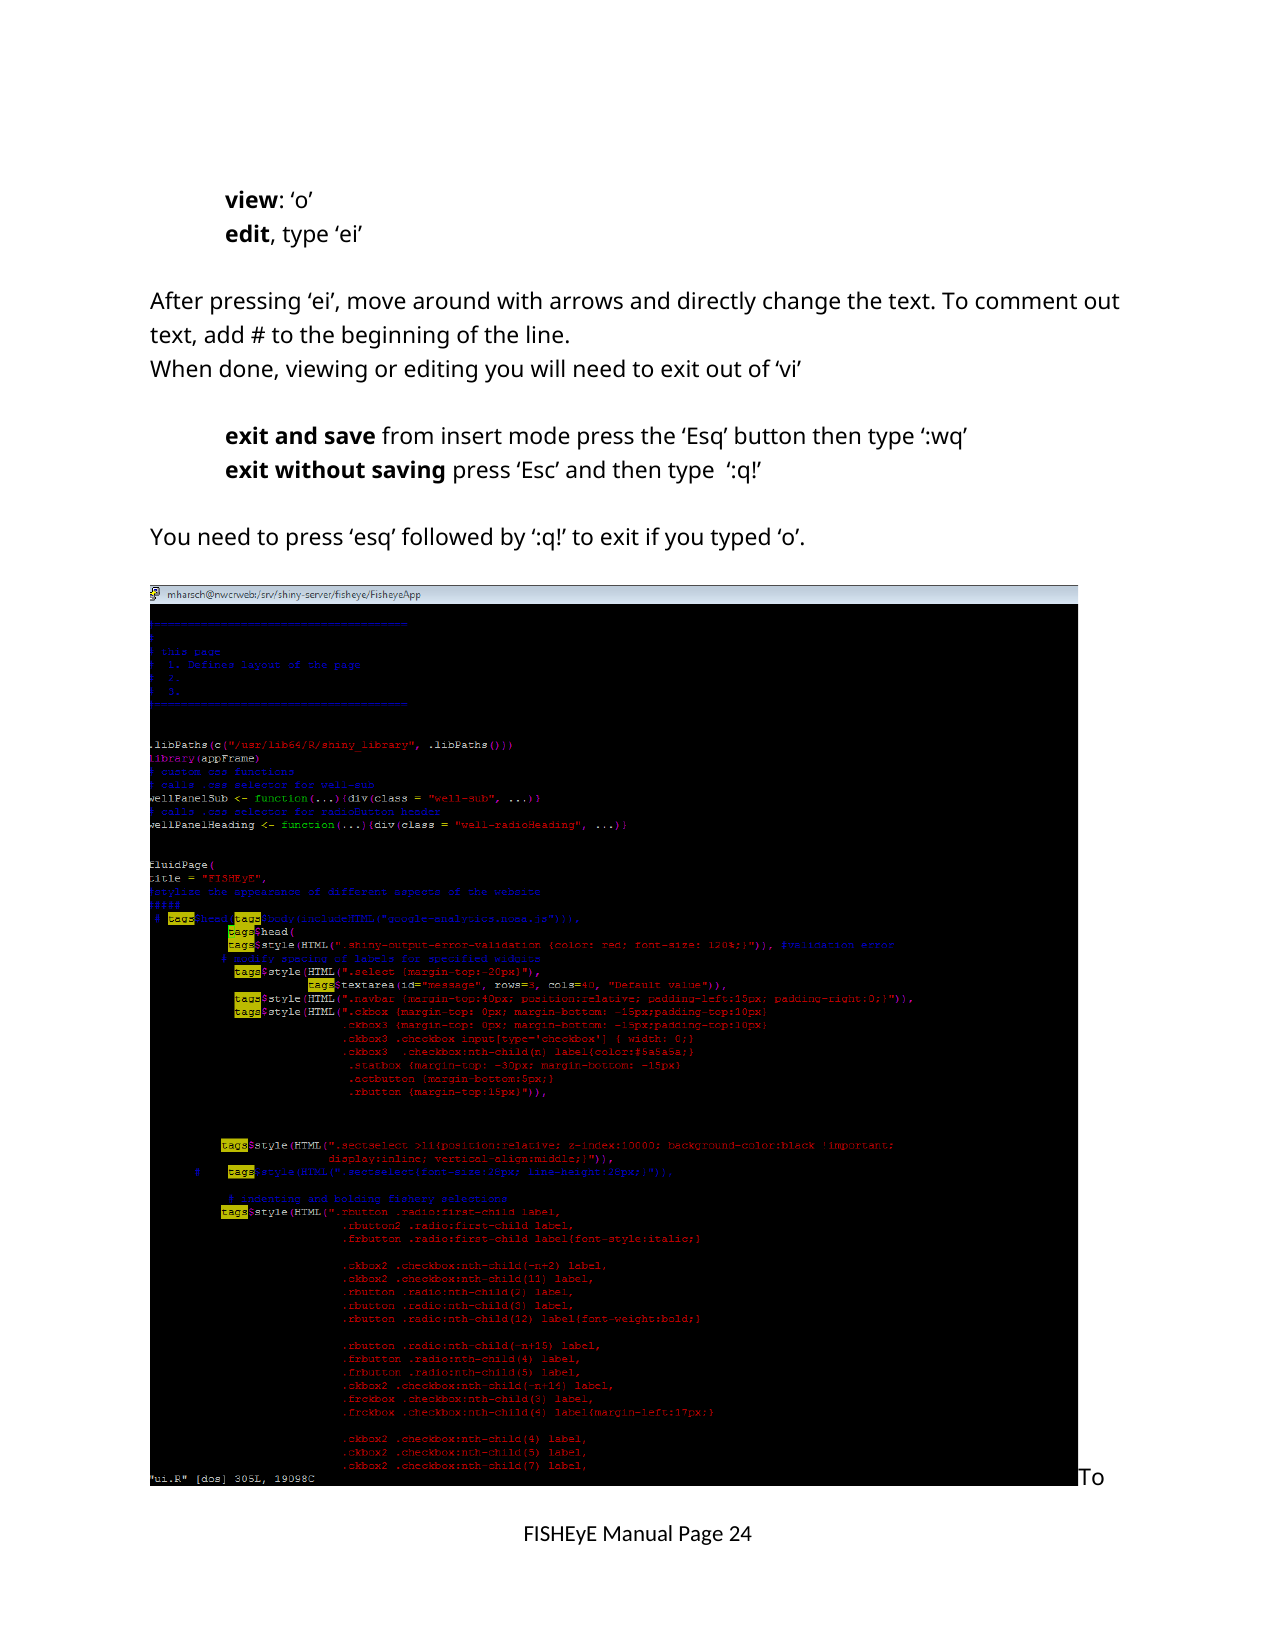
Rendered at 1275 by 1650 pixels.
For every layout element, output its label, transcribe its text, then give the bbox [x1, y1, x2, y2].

text view: ‘o’ [150, 184, 1125, 215]
picture [150, 585, 1079, 1486]
text After pressing ‘ei’, move around with arrows and directly change the text. To comment out text, add # to the beginning of the line. [150, 285, 1125, 350]
text edit, type ‘ei’ [150, 217, 1125, 249]
text exit without saving press ‘Esc’ and then type ‘:q!’ [150, 454, 1125, 485]
text exit and save from insert mode press the ‘Esq’ button then type ‘:wq’ [150, 420, 1125, 451]
text You need to press ‘esq’ followed by ‘:q!’ to exit if you typed ‘o’. [150, 521, 1125, 552]
text When done, viewing or editing you will need to exit out of ‘vi’ [150, 352, 1125, 384]
